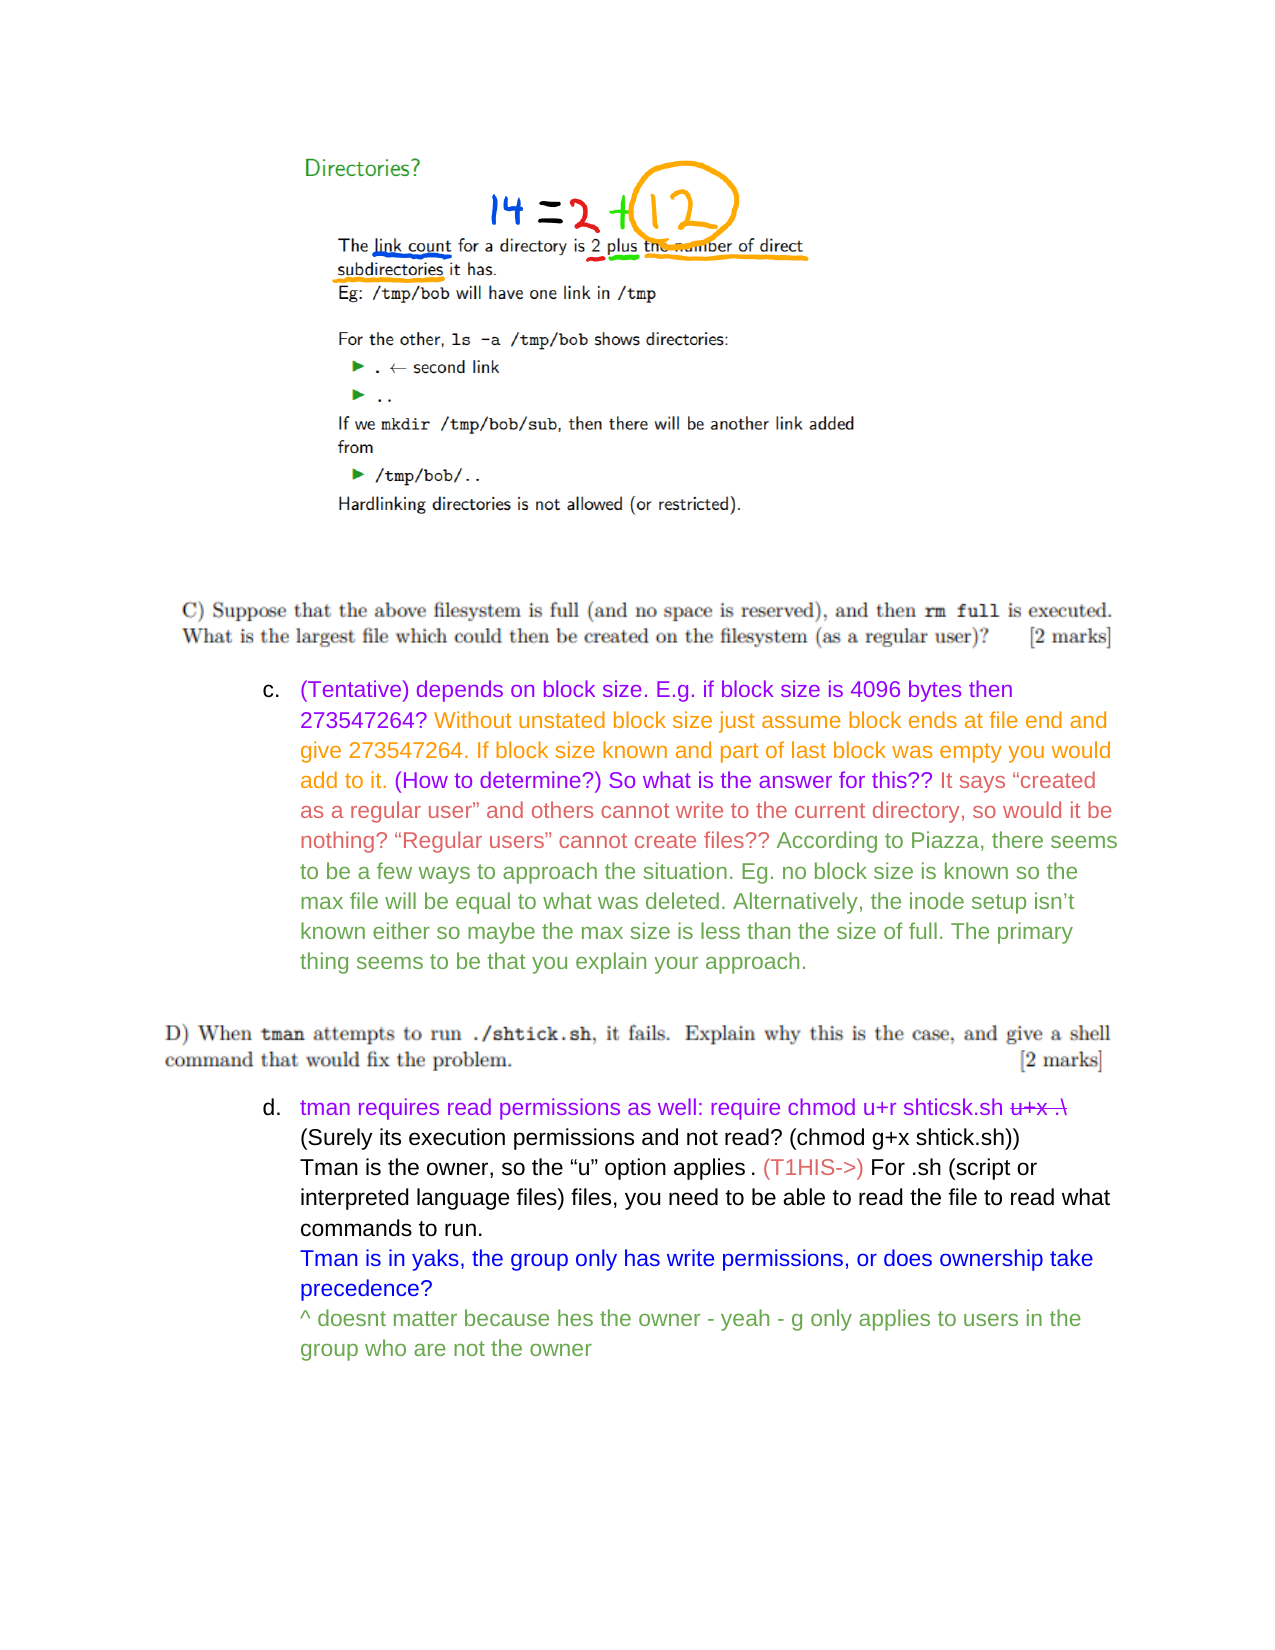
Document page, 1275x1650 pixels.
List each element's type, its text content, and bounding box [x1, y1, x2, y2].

list tman requires read permissions as well: require chmod u+r shticsk.sh u+x .\ [262, 1094, 1125, 1120]
text (Surely its execution permissions and not read? (chmod g+x shtick.sh)) [300, 1124, 1125, 1150]
text Tman is the owner, so the “u” option applies . (T1HIS->) For .sh (script or interpreted language files) files, you need to be able to read the file to read what commands to run. Tman is in yaks, the group only has write permissions, or does ownership take precedence? [300, 1154, 1125, 1301]
picture [150, 597, 1125, 673]
picture [150, 1008, 1125, 1090]
list (Tentative) depends on block size. E.g. if block size is 4096 bytes then 273547264? Without unstated block size just assume block ends at file end and give 273547264. If block size known and part of last block was empty you would add to it. (How to determine?) So what is the answer for this?? It says “created as a regular user” and others cannot write to the current directory, so would it be nothing? “Regular users” cannot create files?? According to Piazza, there seems to be a few ways to approach the situation. Eg. no block size is known so the max file will be equal to what was deleted. Alternatively, the inode setup isn’t known either so maybe the max size is less than the size of full. The primary thing seems to be that you explain your approach. [262, 676, 1125, 974]
text ^ doesnt matter because hes the owner - yeah - g only applies to users in the group who are not the owner [300, 1305, 1125, 1362]
picture [300, 150, 897, 594]
